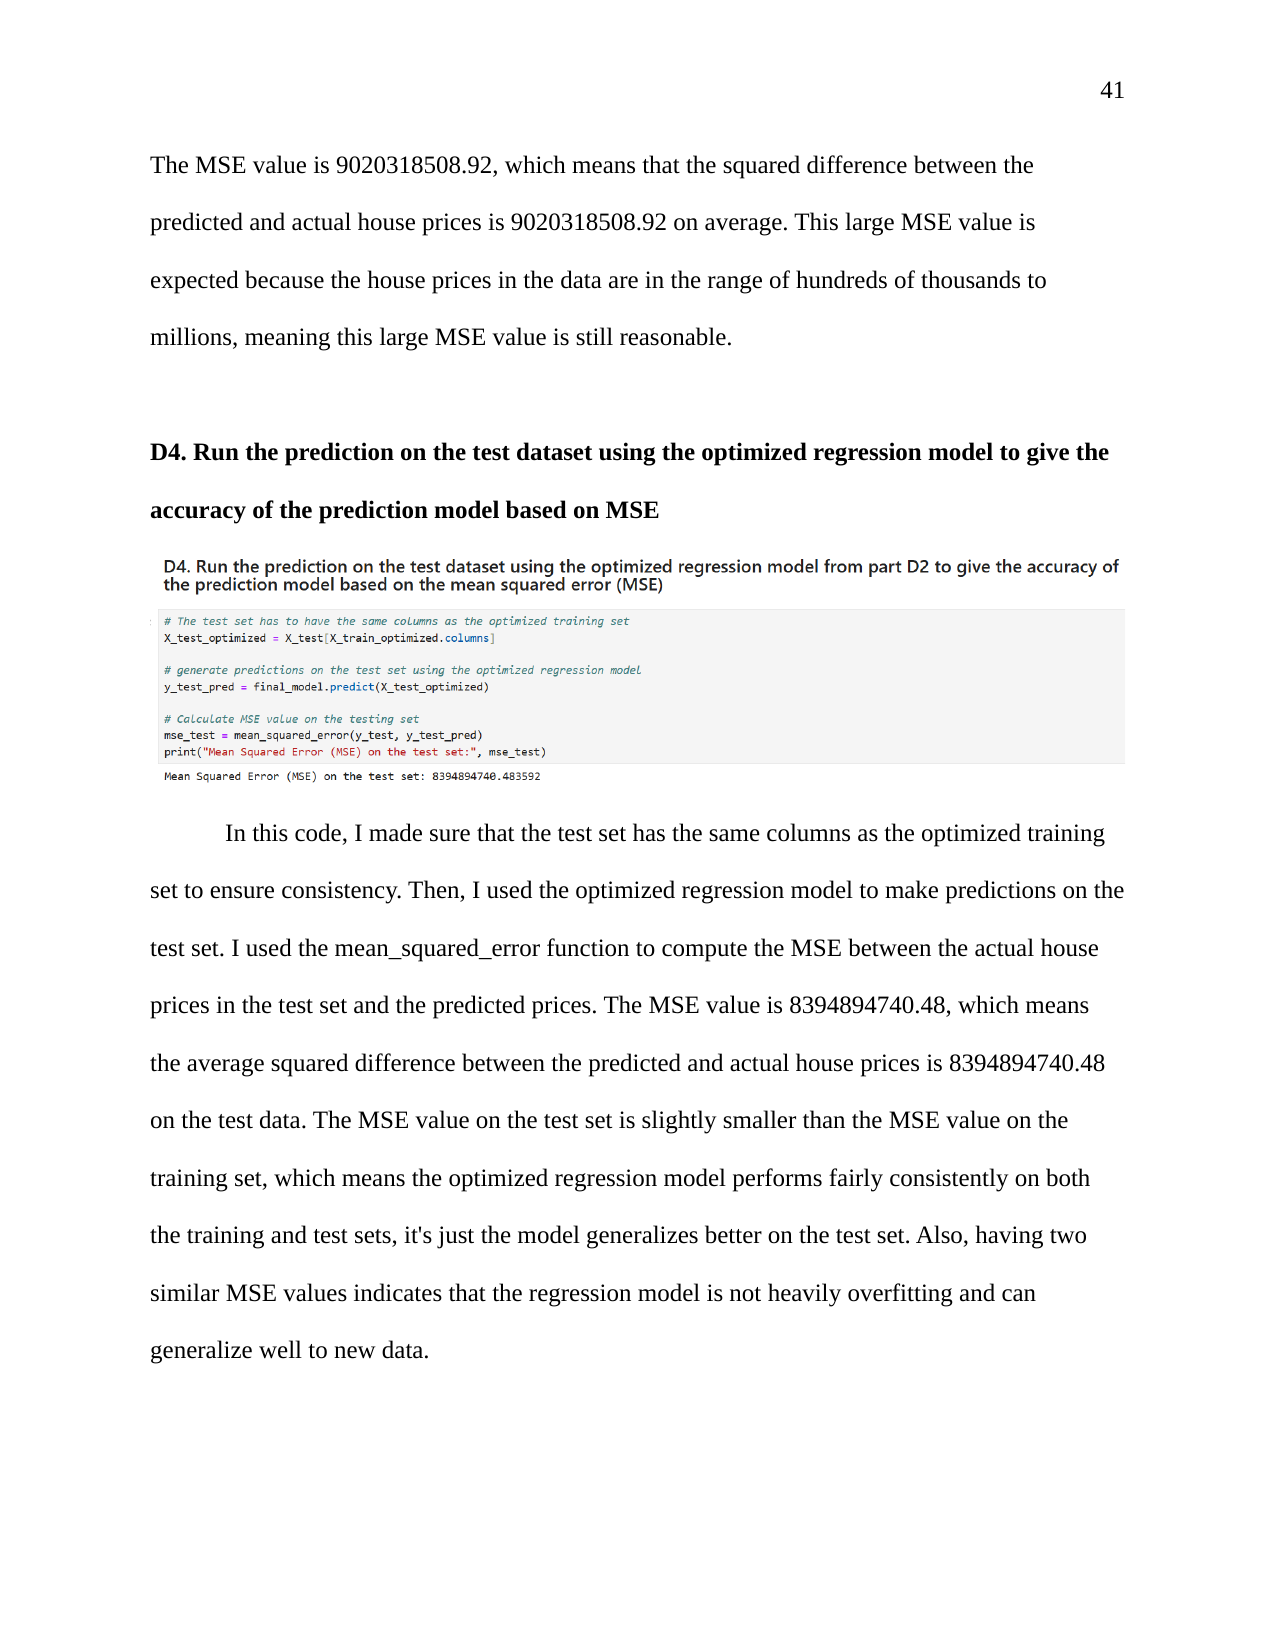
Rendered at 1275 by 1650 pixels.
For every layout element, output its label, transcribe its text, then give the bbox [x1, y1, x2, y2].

text In this code, I made sure that the test set has the same columns as the optimized training set to ensure consistency. Then, I used the optimized regression model to make predictions on the test set. I used the mean_squared_error function to compute the MSE between the actual house prices in the test set and the predicted prices. The MSE value is 8394894740.48, which means the average squared difference between the predicted and actual house prices is 8394894740.48 on the test data. The MSE value on the test set is slightly smaller than the MSE value on the training set, which means the optimized regression model performs fairly consistently on both the training and test sets, it's just the model generalizes better on the test set. Also, having two similar MSE values indicates that the regression model is not heavily overfitting and can generalize well to new data. [150, 818, 1125, 1364]
text D4. Run the prediction on the test dataset using the optimized regression model to give the accuracy of the prediction model based on MSE [150, 437, 1125, 524]
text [150, 150, 1125, 351]
picture [150, 552, 1125, 787]
